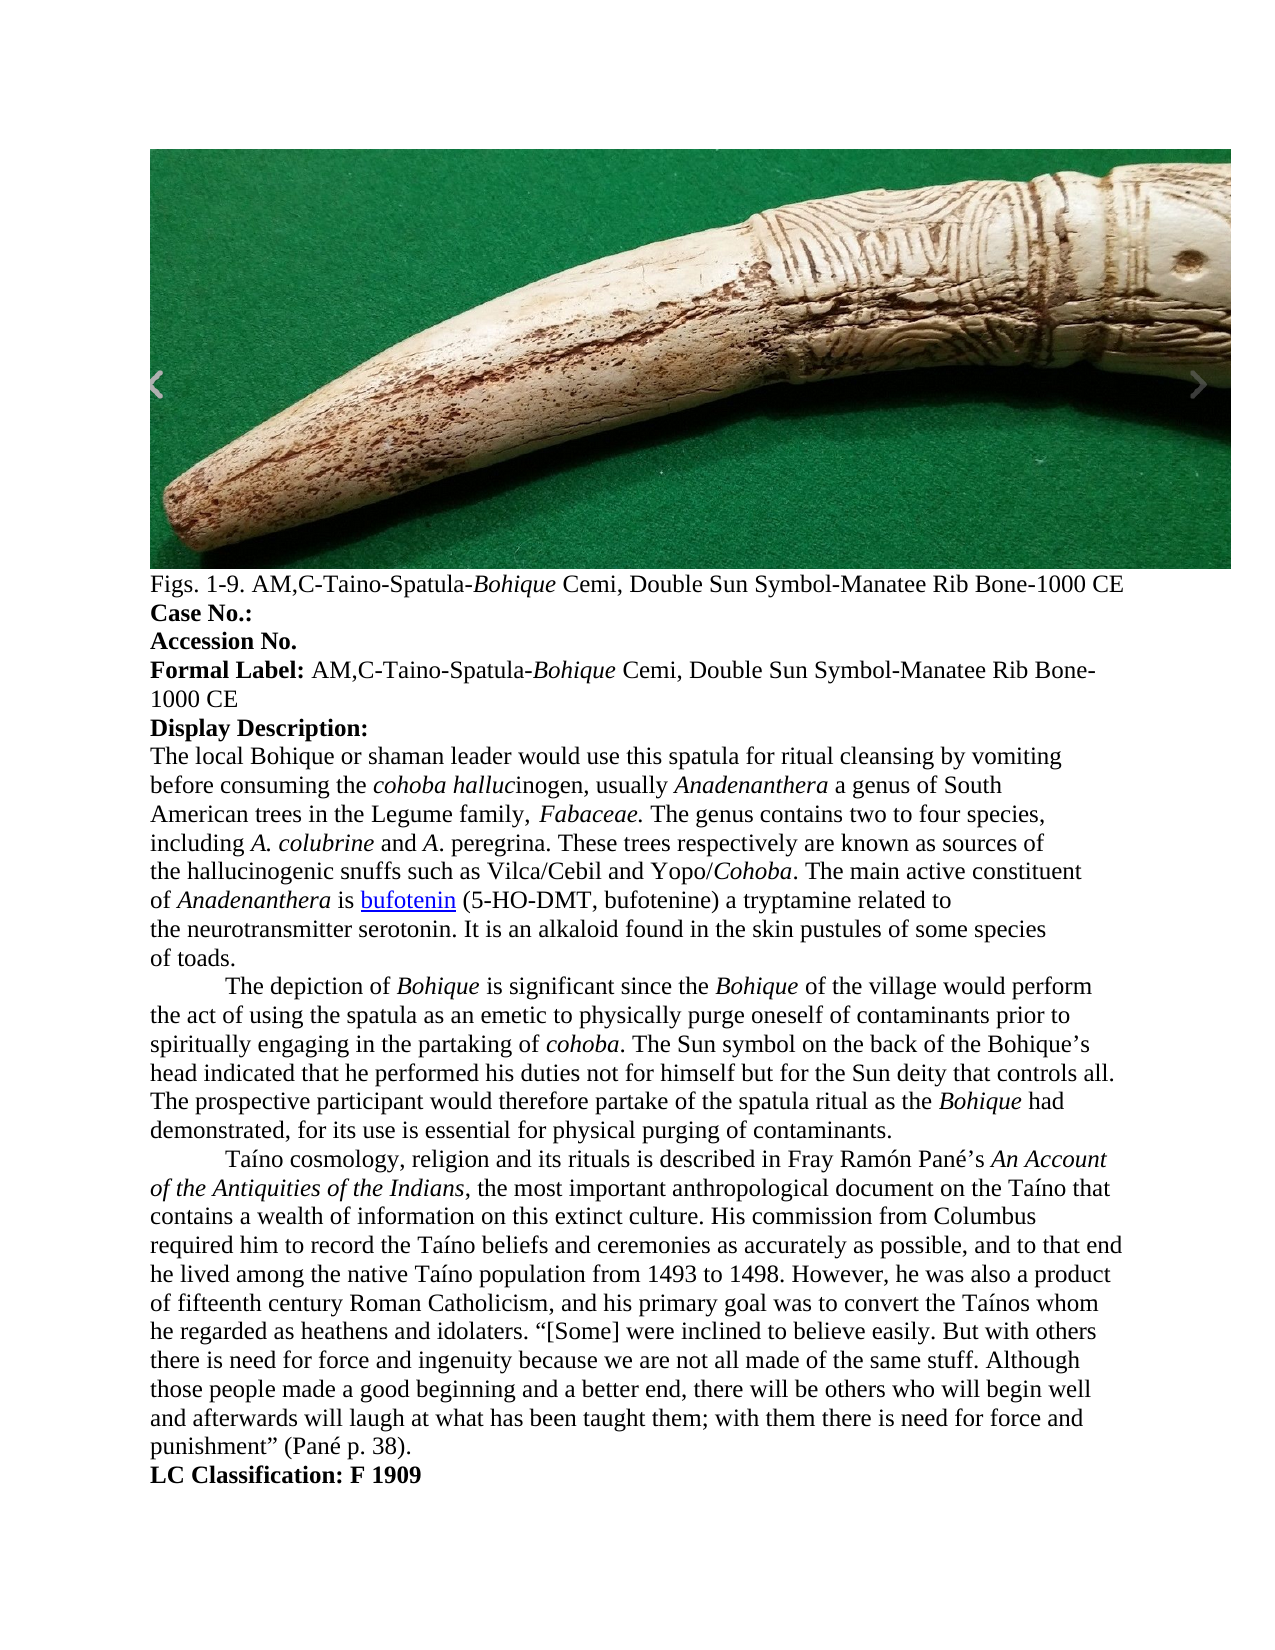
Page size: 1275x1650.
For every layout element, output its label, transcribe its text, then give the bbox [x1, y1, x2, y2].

text Formal Label: AM,C-Taino-Spatula-Bohique Cemi, Double Sun Symbol-Manatee Rib Bone-1000 CE [150, 655, 1125, 713]
text Accession No. [150, 626, 1125, 655]
text Figs. 1-9. AM,C-Taino-Spatula-Bohique Cemi, Double Sun Symbol-Manatee Rib Bone-1000 CE Case No.: [150, 569, 1125, 626]
picture [150, 149, 1231, 569]
text Taíno cosmology, religion and its rituals is described in Fray Ramón Pané’s An Account of the Antiquities of the Indians, the most important anthropological document on the Taíno that contains a wealth of information on this extinct culture. His commission from Columbus required him to record the Taíno beliefs and ceremonies as accurately as possible, and to that end he lived among the native Taíno population from 1493 to 1498. However, he was also a product of fifteenth century Roman Catholicism, and his primary goal was to convert the Taínos whom he regarded as heathens and idolaters. “[Some] were inclined to believe easily. But with others there is need for force and ingenuity because we are not all made of the same stuff. Although those people made a good beginning and a better end, there will be others who will begin well and afterwards will laugh at what has been taught them; with them there is need for force and punishment” (Pané p. 38). [150, 1144, 1125, 1460]
text LC Classification: F 1909 [150, 1460, 1125, 1489]
text The depiction of Bohique is significant since the Bohique of the village would perform the act of using the spatula as an emetic to physically purge oneself of contaminants prior to spiritually engaging in the partaking of cohoba. The Sun symbol on the back of the Bohique’s head indicated that he performed his duties not for himself but for the Sun deity that controls all. The prospective participant would therefore partake of the spatula ritual as the Bohique had demonstrated, for its use is essential for physical purging of contaminants. [150, 971, 1125, 1144]
text Display Description: [150, 713, 1125, 741]
text The local Bohique or shaman leader would use this spatula for ritual cleansing by vomiting before consuming the cohoba hallucinogen, usually Anadenanthera a genus of South American trees in the Legume family, Fabaceae. The genus contains two to four species, including A. colubrine and A. peregrina. These trees respectively are known as sources of the hallucinogenic snuffs such as Vilca/Cebil and Yopo/Cohoba. The main active constituent of Anadenanthera is bufotenin (5-HO-DMT, bufotenine) a tryptamine related to the neurotransmitter serotonin. It is an alkaloid found in the skin pustules of some species of toads. [150, 741, 1125, 971]
